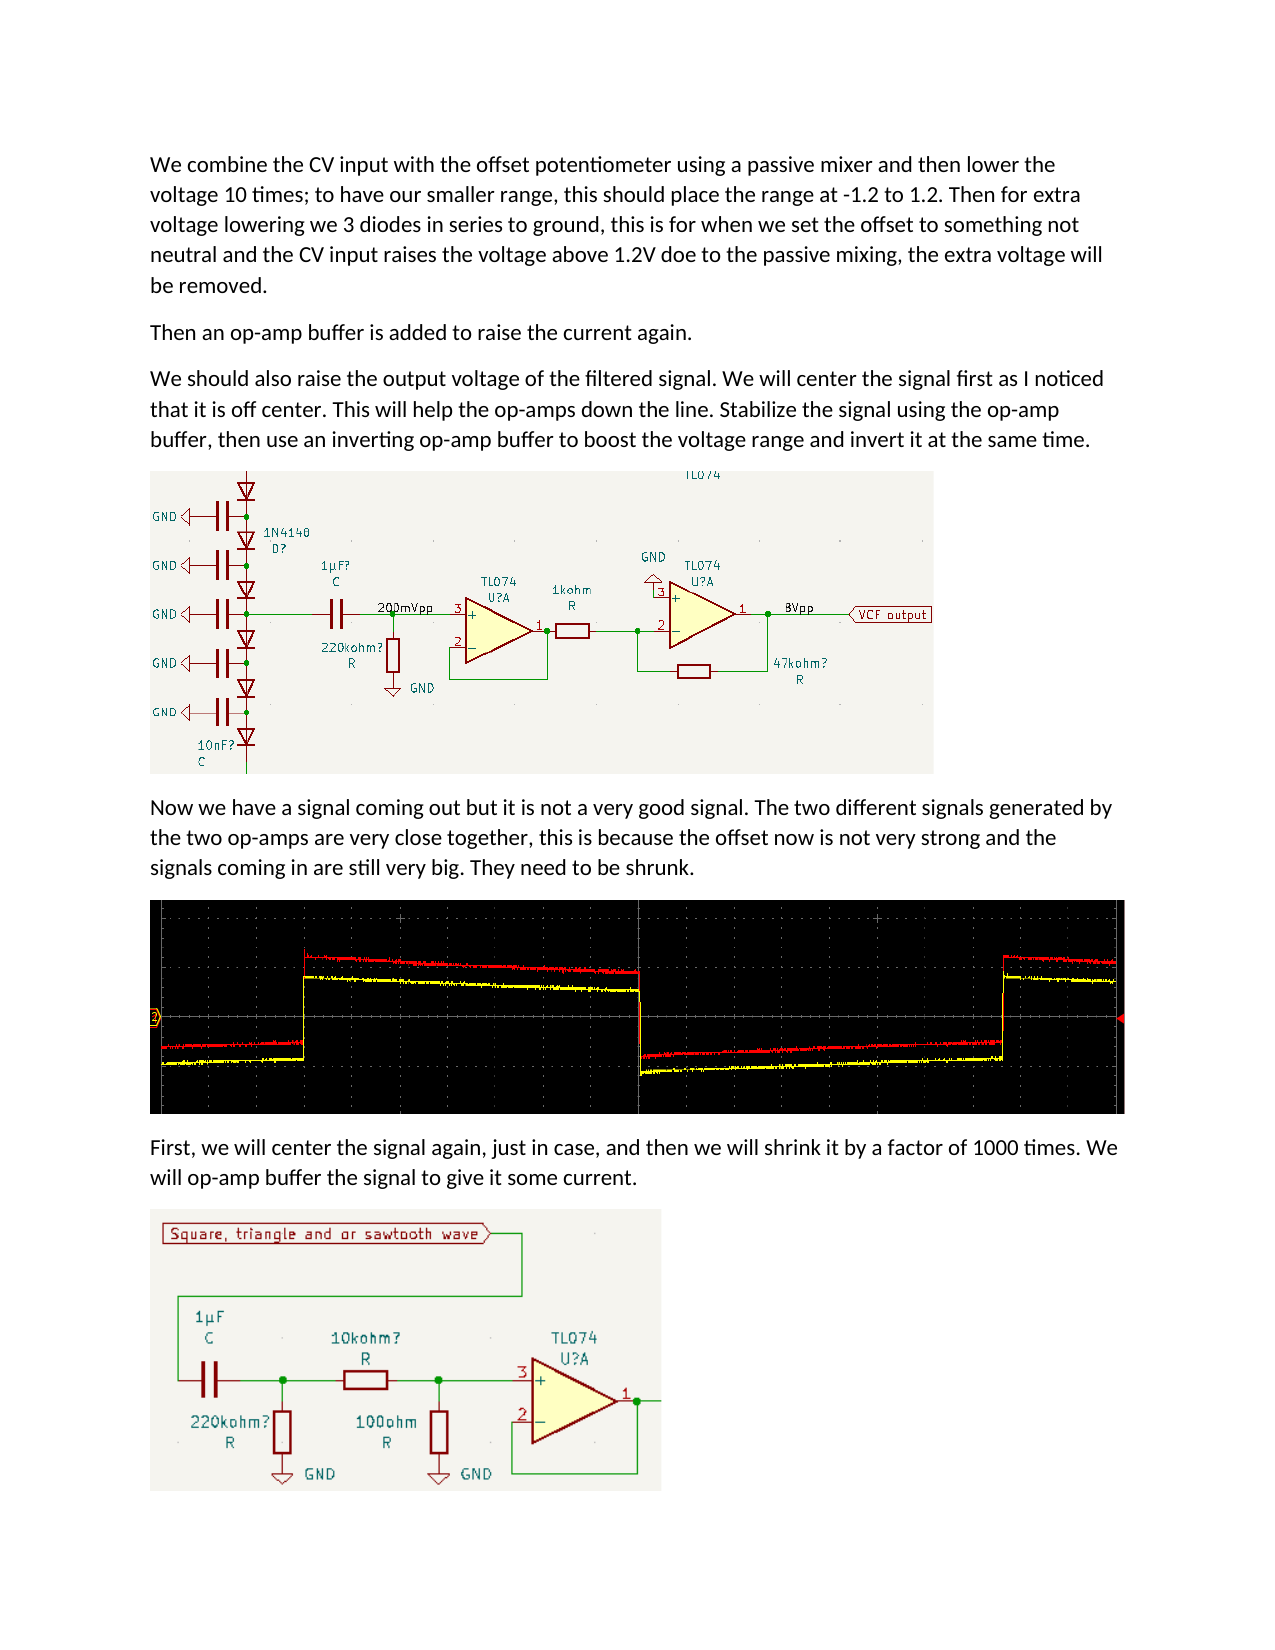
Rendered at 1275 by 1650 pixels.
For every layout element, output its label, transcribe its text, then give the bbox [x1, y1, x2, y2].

picture [150, 1209, 662, 1491]
text First, we will center the signal again, just in case, and then we will shrink it by a factor of 1000 times. We will op-amp buffer the signal to give it some current. [150, 1133, 1125, 1191]
text Now we have a signal coming out but it is not a very good signal. The two different signals generated by the two op-amps are very close together, this is because the offset now is not very strong and the signals coming in are still very big. They need to be shrunk. [150, 793, 1125, 881]
picture [150, 471, 934, 774]
text We combine the CV input with the offset potentiometer using a passive mixer and then lower the voltage 10 times; to have our smaller range, this should place the range at -1.2 to 1.2. Then for extra voltage lowering we 3 diodes in series to ground, this is for when we set the offset to something not neutral and the CV input raises the voltage above 1.2V doe to the passive mixing, the extra voltage will be removed. [150, 150, 1125, 299]
text We should also raise the output voltage of the filtered signal. We will center the signal first as I noticed that it is off center. This will help the op-amps down the line. Stabilize the signal using the op-amp buffer, then use an inverting op-amp buffer to boost the voltage range and invert it at the same time. [150, 364, 1125, 453]
picture [150, 900, 1125, 1114]
text Then an op-amp buffer is added to raise the current again. [150, 318, 1125, 346]
